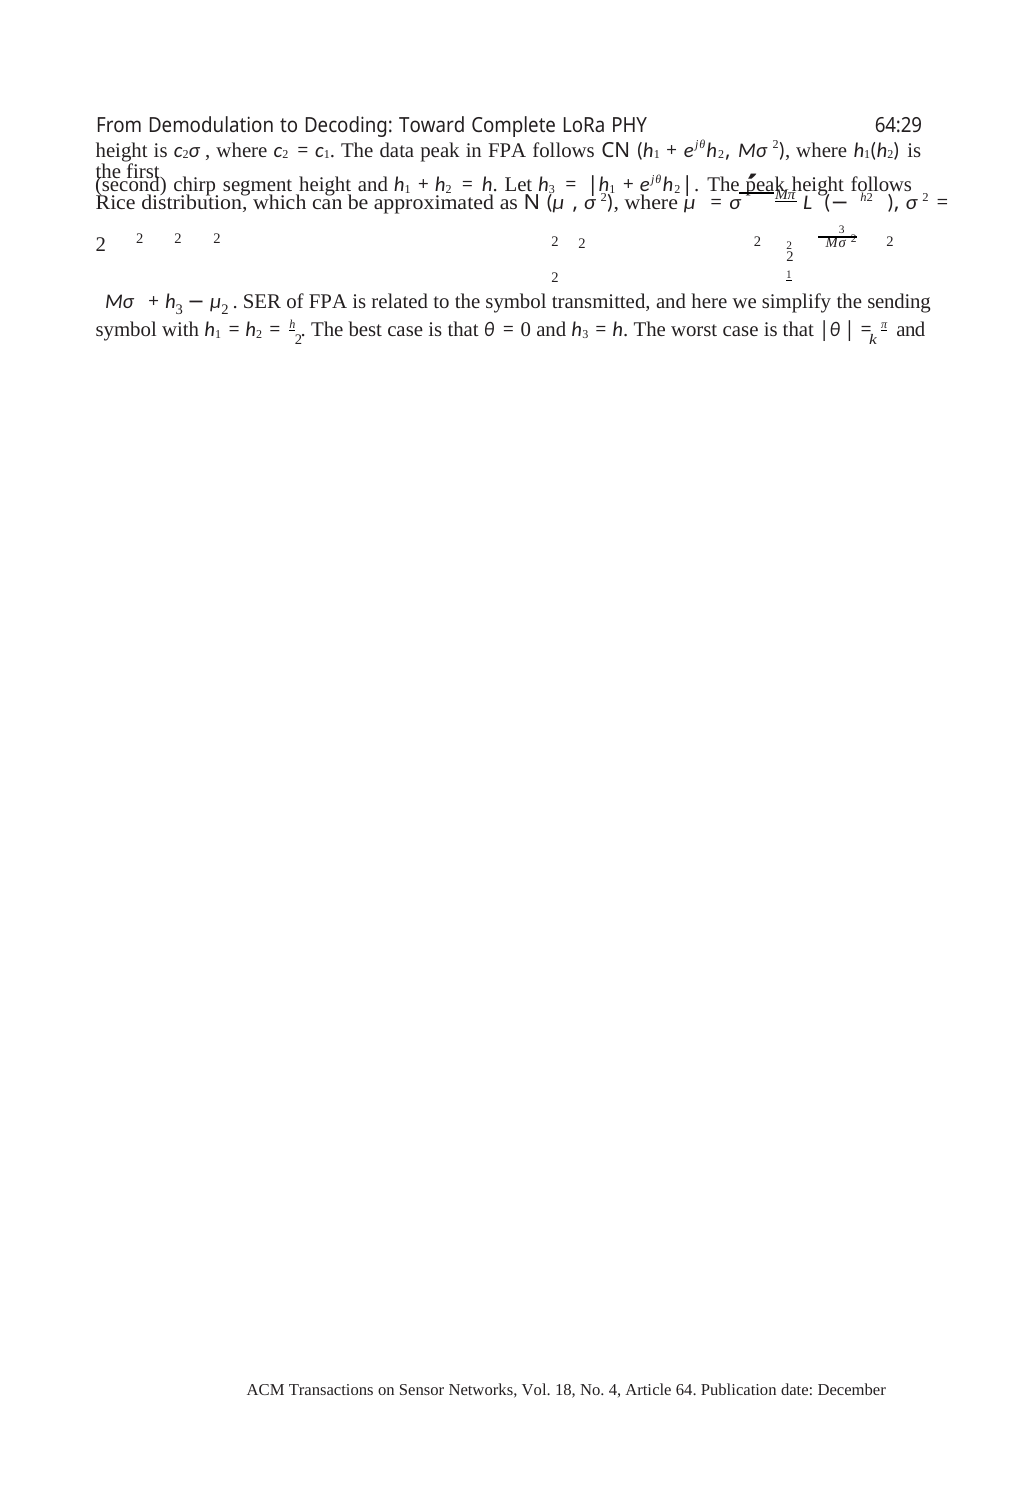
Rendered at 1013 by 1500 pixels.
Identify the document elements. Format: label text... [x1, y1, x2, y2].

text Mσ 2 2 [825, 236, 1012, 250]
text Rice distribution, which can be approximated as N (μ , σ 2), where μ = σ , Mπ L (− h2 ), σ 2 = [95, 193, 1012, 213]
text 2 2 2 [551, 232, 683, 286]
text Mσ + h3 − μ2 . SER of FPA is related to the symbol transmitted, and here we simplify the sending [105, 287, 1012, 314]
text symbol with h1 = h2 = h . The best case is that θ = 0 and h3 = h. The worst case is that |θ | = π and [95, 314, 1012, 343]
text 2 2 2 [753, 236, 825, 265]
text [95, 137, 921, 183]
